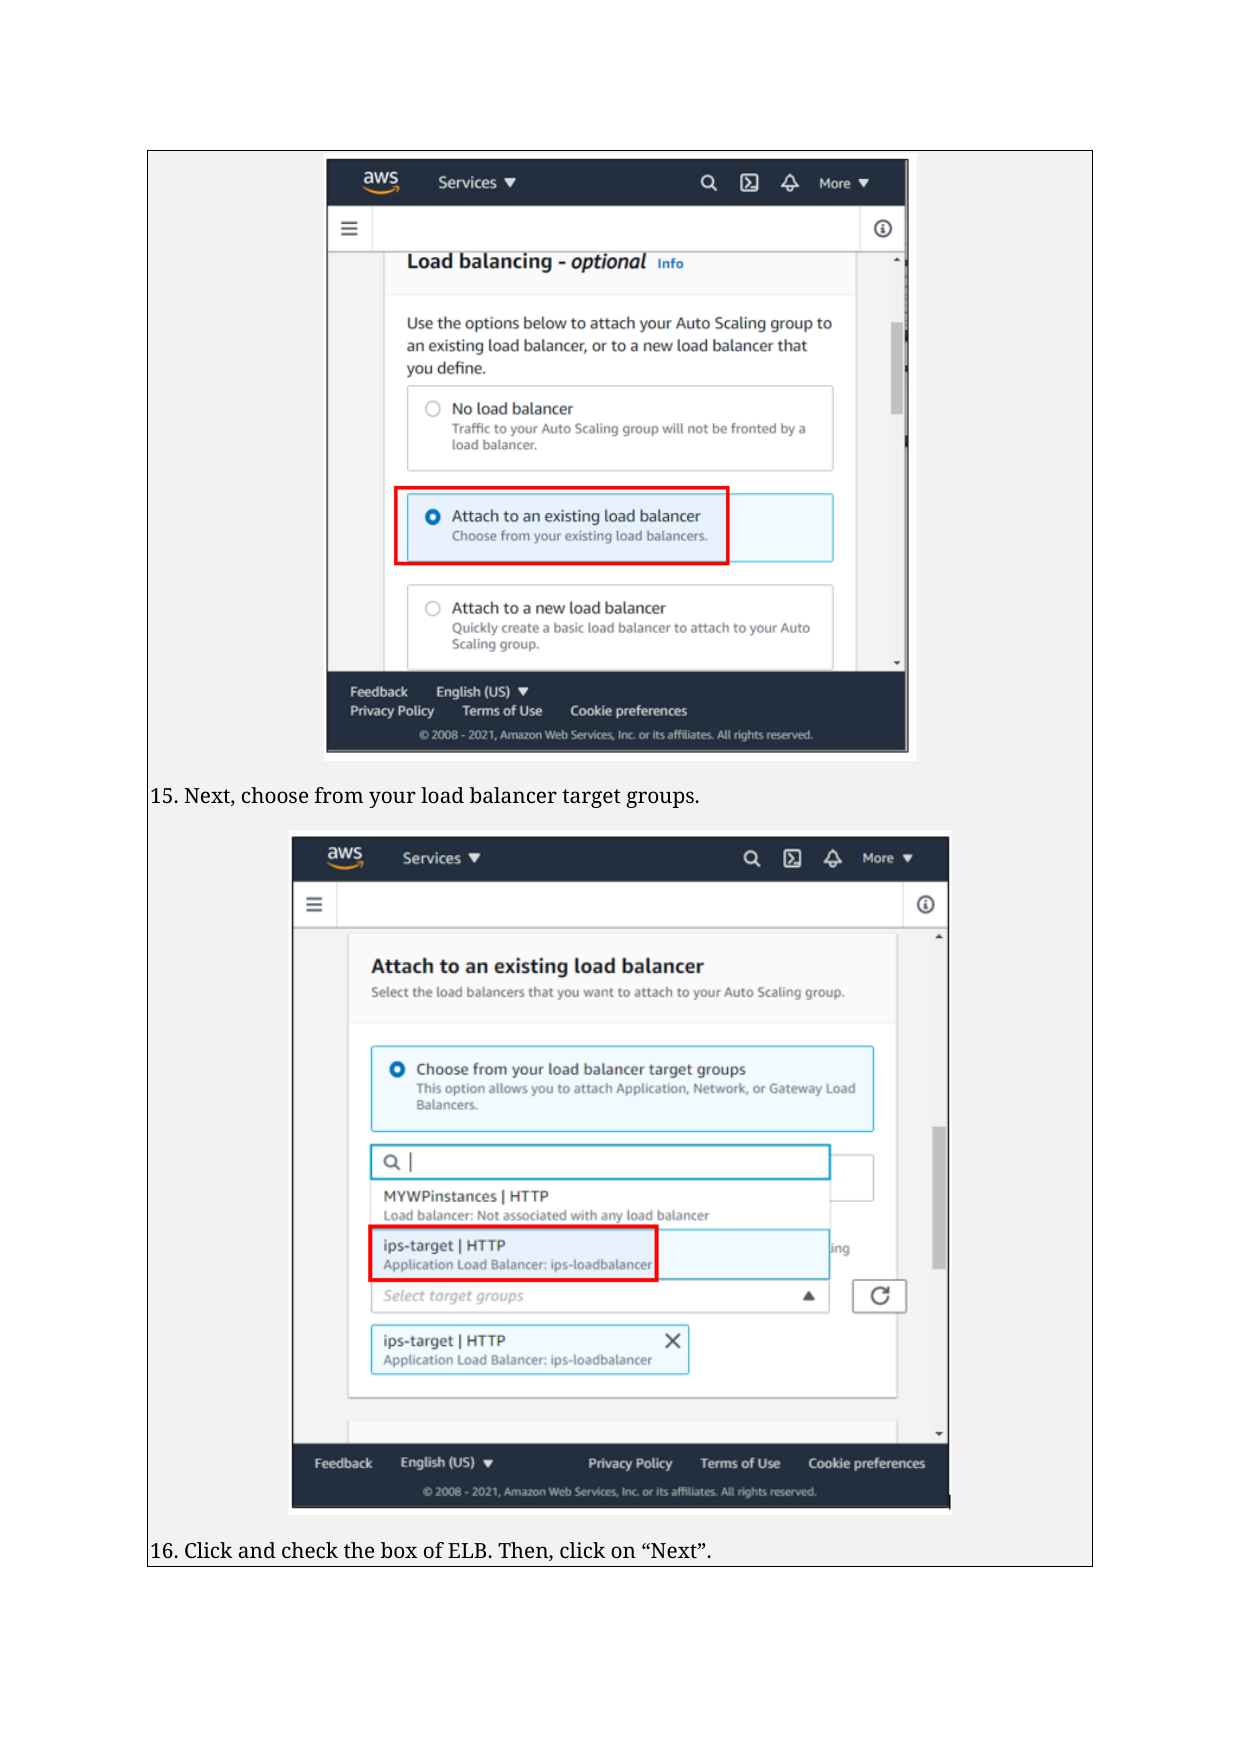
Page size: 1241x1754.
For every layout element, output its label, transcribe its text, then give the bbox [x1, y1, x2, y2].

text 15. Next, choose from your load balancer target groups. [148, 778, 1092, 810]
picture [323, 153, 917, 761]
picture [288, 830, 952, 1515]
text 16. Click and check the box of ELB. Then, click on “Next”. [148, 1533, 1092, 1566]
